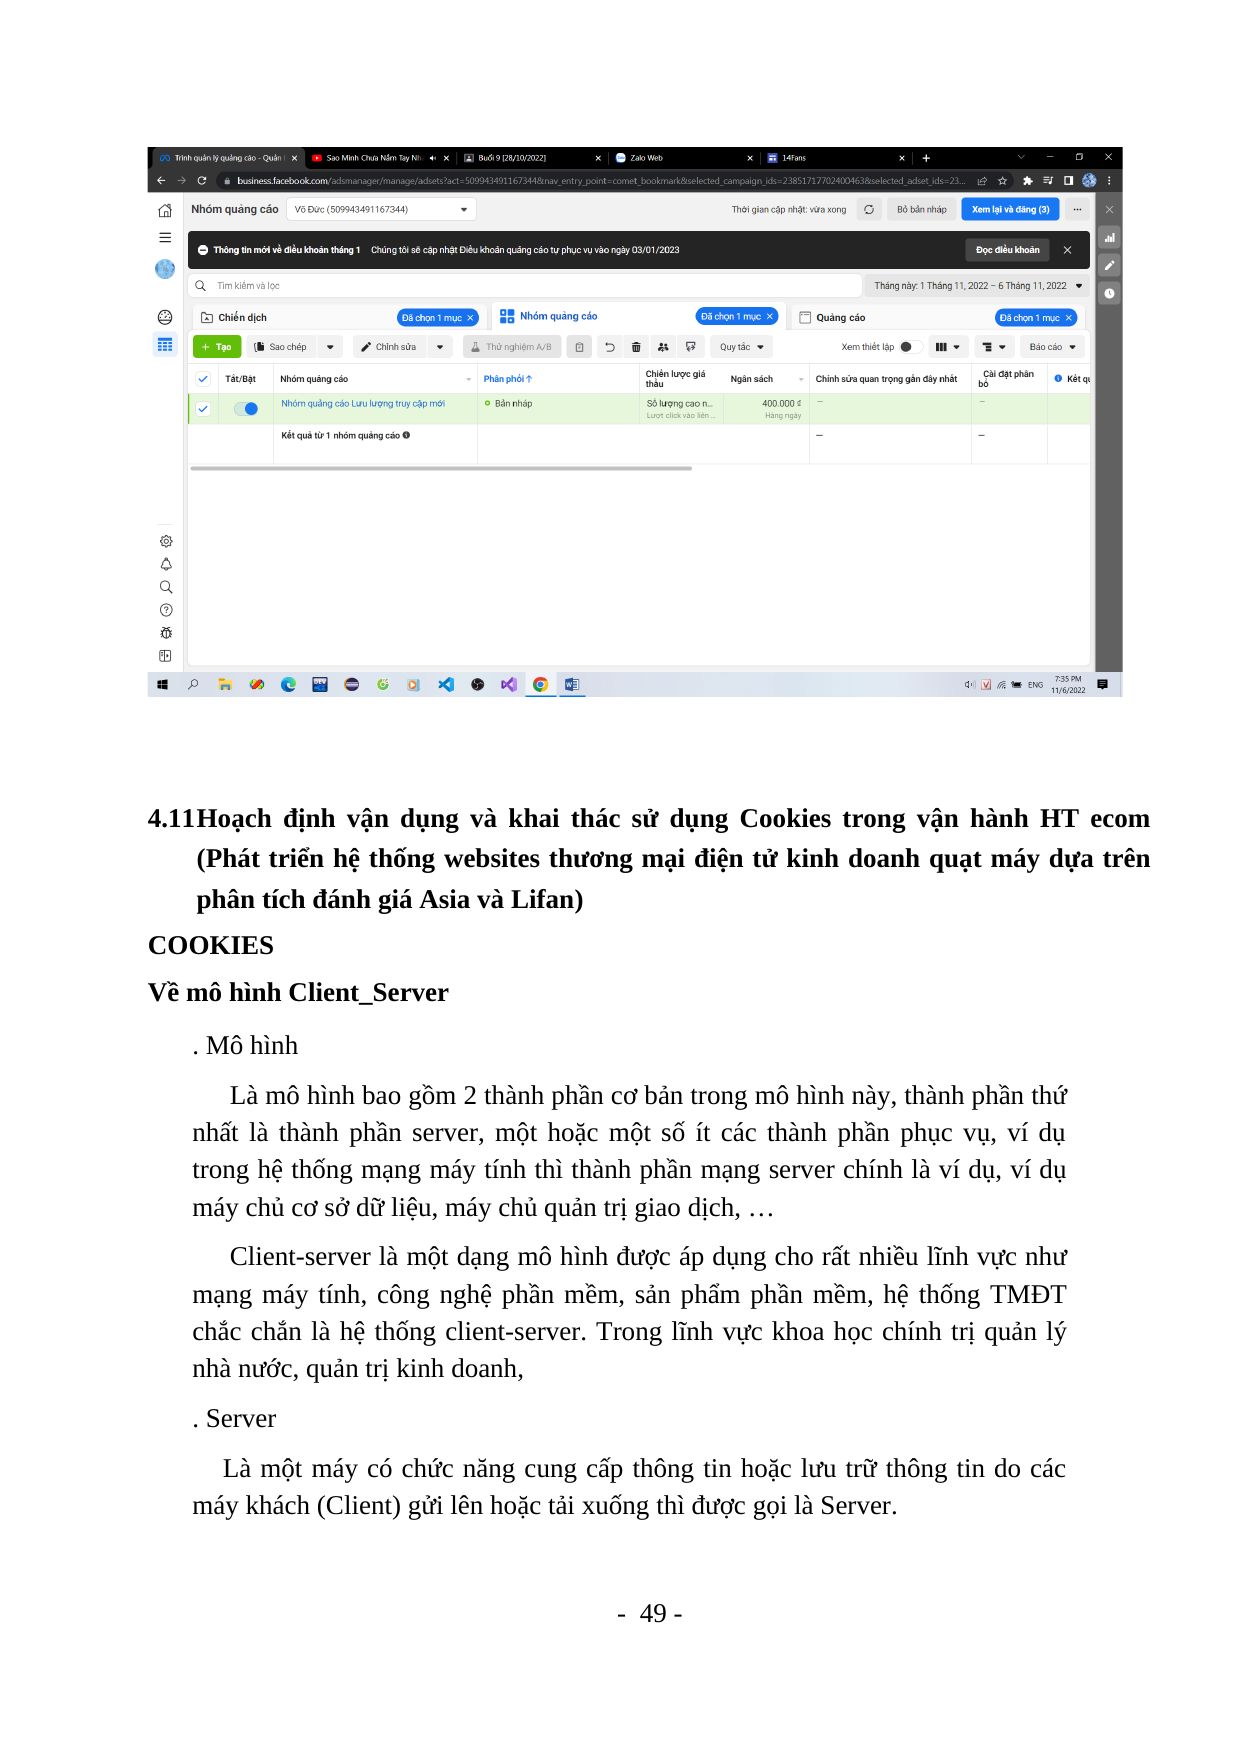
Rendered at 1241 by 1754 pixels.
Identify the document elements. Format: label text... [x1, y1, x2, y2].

list . Mô hình [192, 1029, 1068, 1060]
list Là mô hình bao gồm 2 thành phần cơ bản trong mô hình này, thành phần thứ nhất là thành phần server, một hoặc một số ít các thành phần phục vụ, ví dụ trong hệ thống mạng máy tính thì thành phần mạng server chính là ví dụ, ví dụ máy chủ cơ sở dữ liệu, máy chủ quản trị giao dịch, … [192, 1079, 1068, 1222]
list Client-server là một dạng mô hình được áp dụng cho rất nhiều lĩnh vực như mạng máy tính, công nghệ phần mềm, sản phẩm phần mềm, hệ thống TMĐT chắc chắn là hệ thống client-server. Trong lĩnh vực khoa học chính trị quản lý nhà nước, quản trị kinh doanh, [192, 1240, 1068, 1383]
text Về mô hình Client_Server [148, 976, 1152, 1007]
list Hoạch định vận dụng và khai thác sử dụng Cookies trong vận hành HT ecom (Phát triển hệ thống websites thương mại điện tử kinh doanh quạt máy dựa trên phân tích đánh giá Asia và Lifan) [148, 802, 1152, 914]
text COOKIES [148, 929, 1152, 961]
list Là một máy có chức năng cung cấp thông tin hoặc lưu trữ thông tin do các máy khách (Client) gửi lên hoặc tải xuống thì được gọi là Server. [192, 1452, 1068, 1520]
list . Server [192, 1402, 1068, 1433]
picture [147, 147, 1123, 697]
